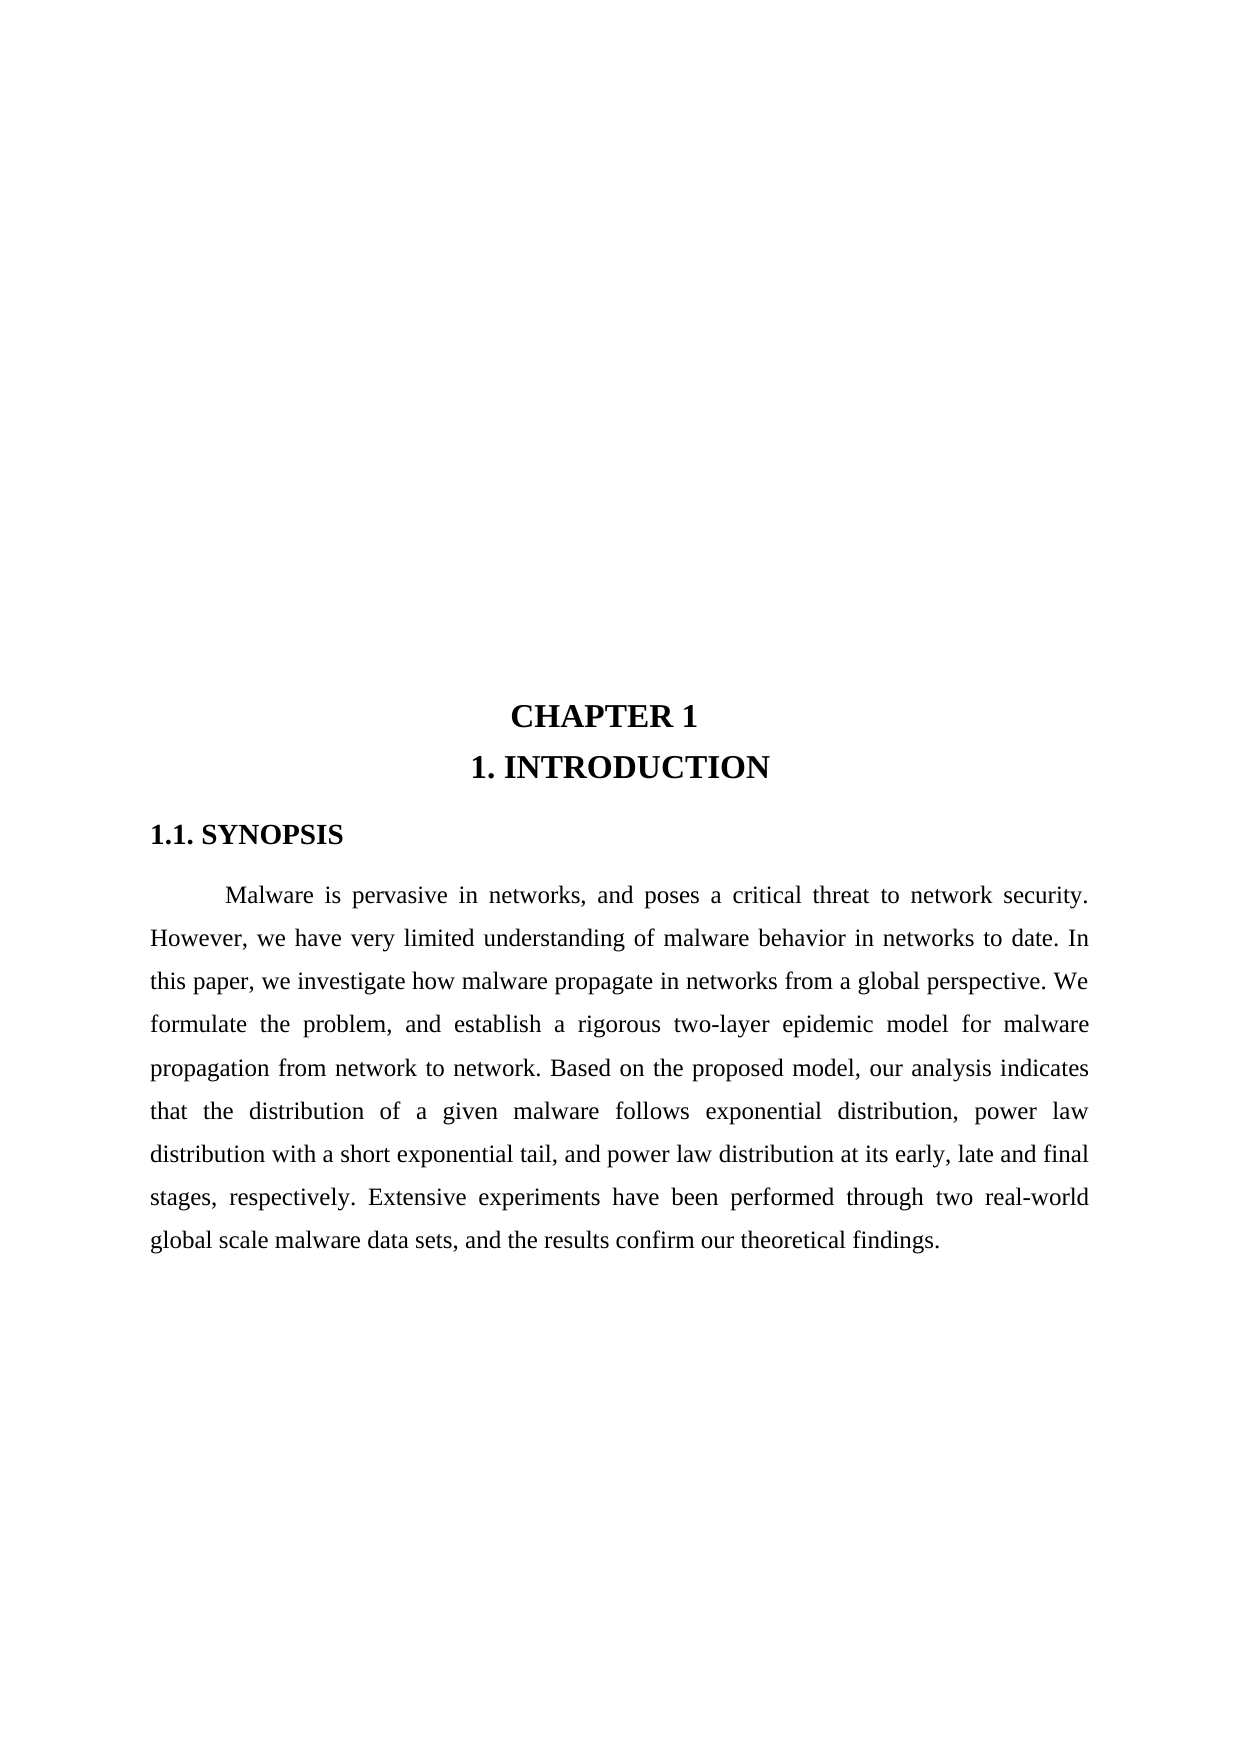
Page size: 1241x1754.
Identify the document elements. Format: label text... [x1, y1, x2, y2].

text 1.1. SYNOPSIS [150, 817, 1090, 851]
text CHAPTER 1 [202, 696, 990, 735]
text 1. INTRODUCTION [150, 747, 1090, 786]
text Malware is pervasive in networks, and poses a critical threat to network security. However, we have very limited understanding of malware behavior in networks to date. In this paper, we investigate how malware propagate in networks from a global perspective. We formulate the problem, and establish a rigorous two-layer epidemic model for malware propagation from network to network. Based on the proposed model, our analysis indicates that the distribution of a given malware follows exponential distribution, power law distribution with a short exponential tail, and power law distribution at its early, late and final stages, respectively. Extensive experiments have been performed through two real-world global scale malware data sets, and the results confirm our theoretical findings. [150, 880, 1090, 1254]
